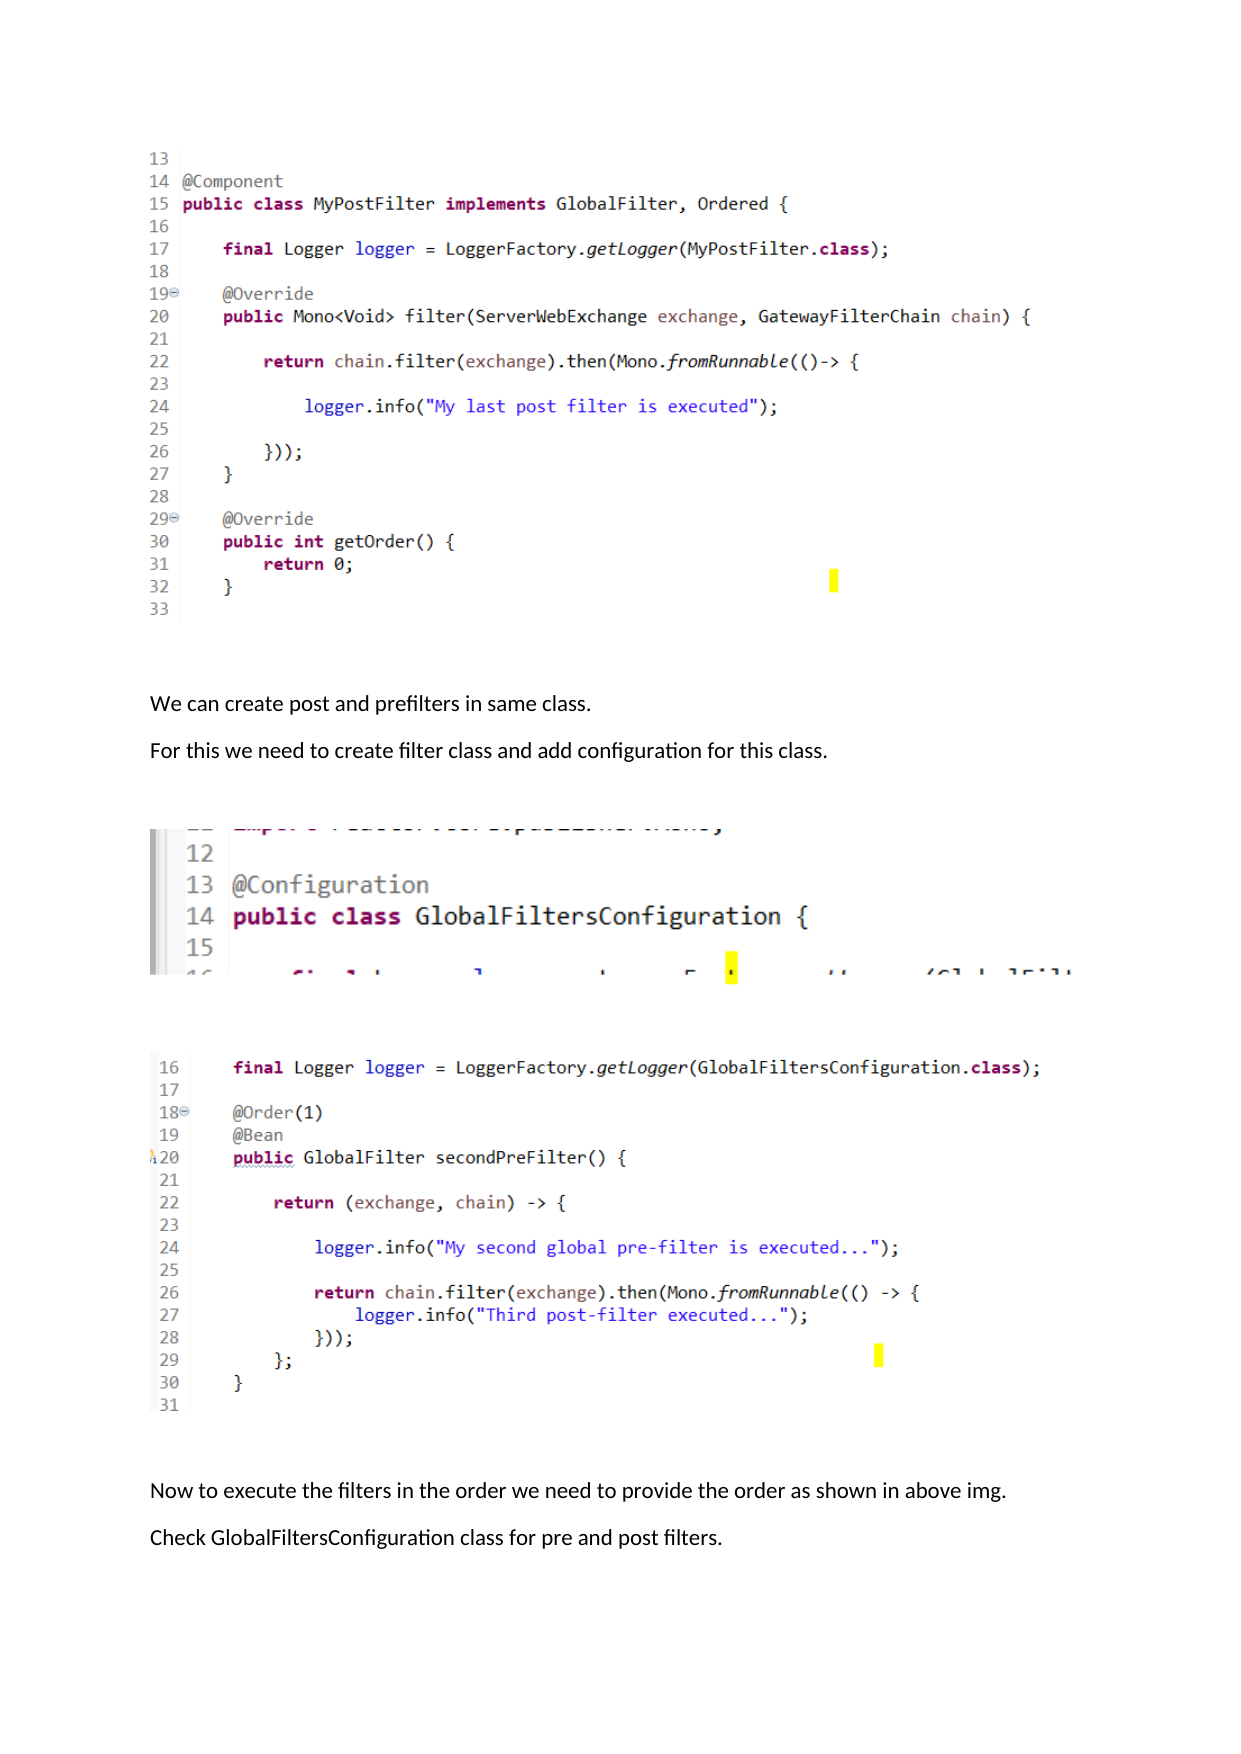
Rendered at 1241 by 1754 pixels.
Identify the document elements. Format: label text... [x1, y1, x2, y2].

picture [150, 829, 1079, 986]
text We can create post and prefilters in same class. [150, 689, 1090, 717]
text Check GlobalFiltersConfiguration class for pre and post filters. [150, 1523, 1090, 1551]
text Now to execute the filters in the order we need to provide the order as shown in above img. [150, 1477, 1090, 1504]
text For this we need to create filter class and add configuration for this class. [150, 736, 1090, 764]
picture [150, 150, 1091, 624]
picture [150, 1051, 1091, 1411]
